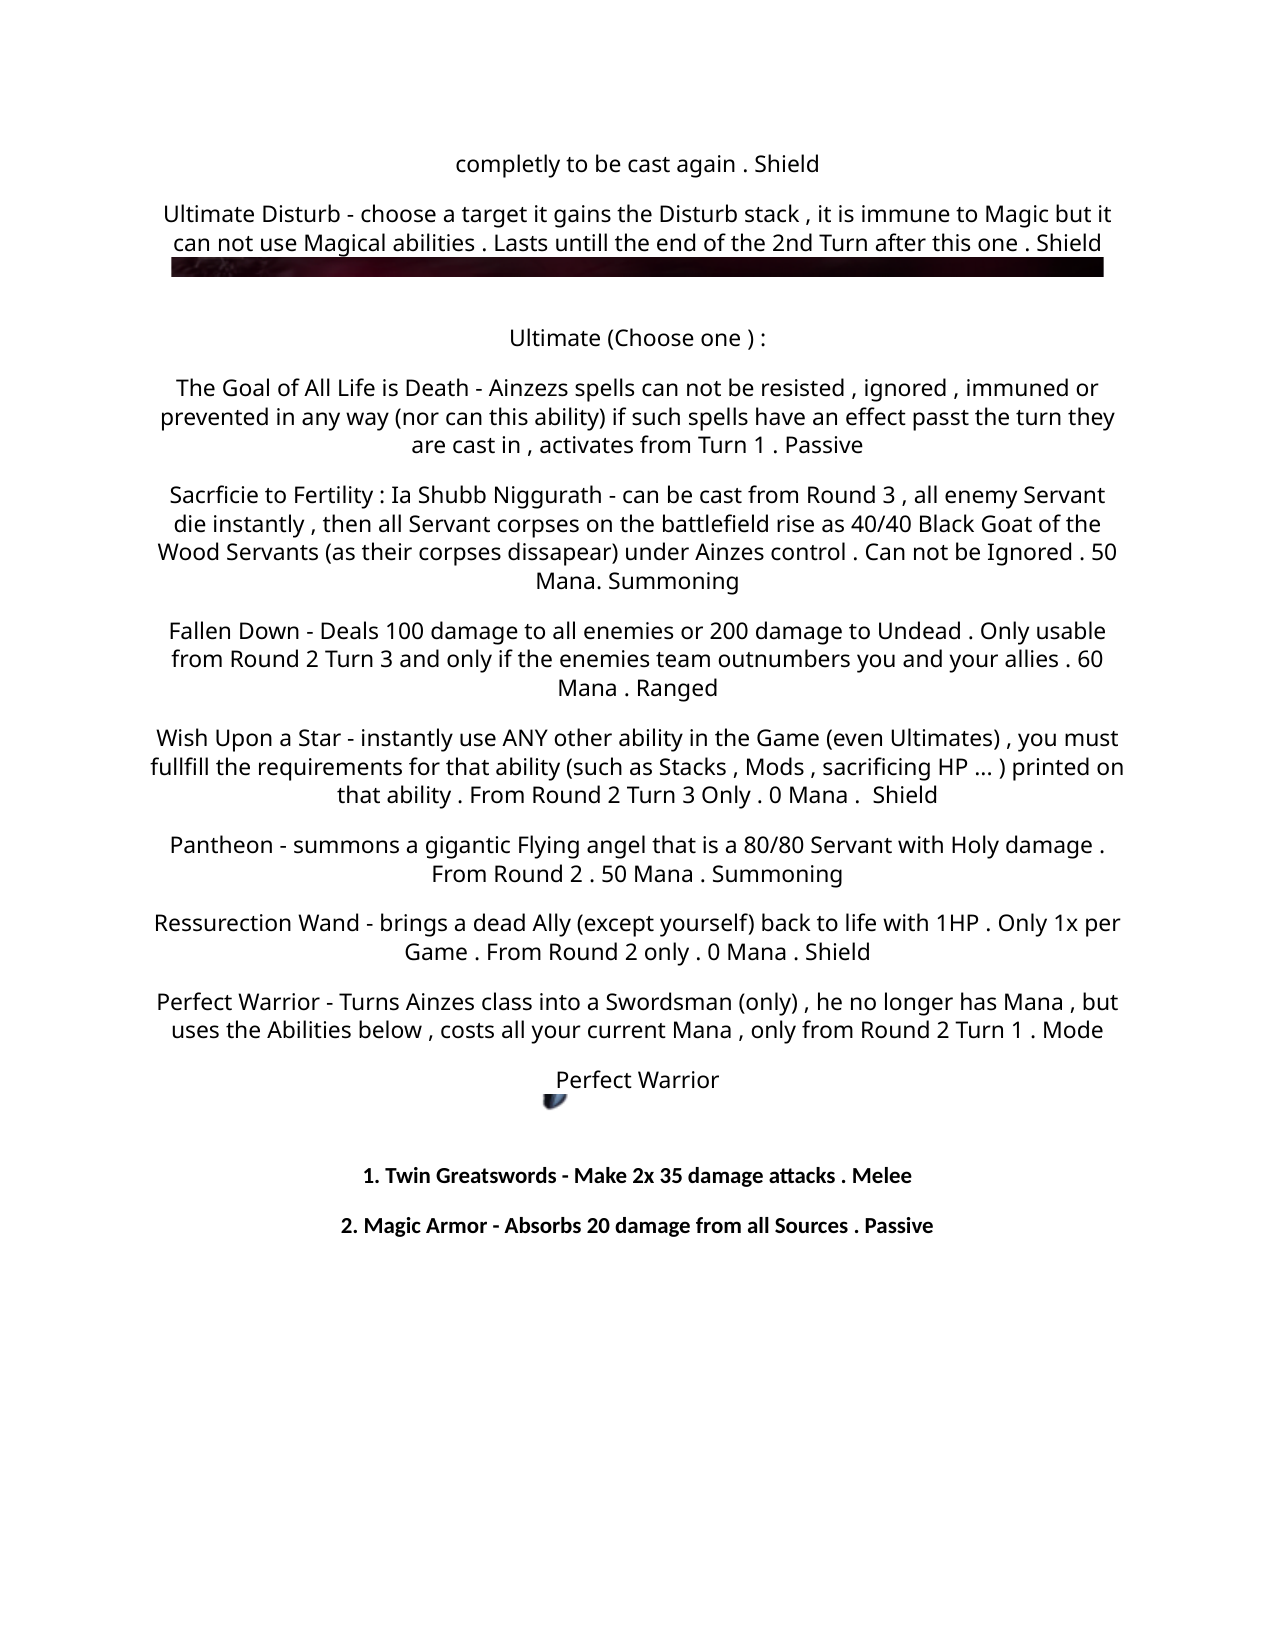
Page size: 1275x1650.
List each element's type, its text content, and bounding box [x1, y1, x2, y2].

text Sacrficie to Fertility : Ia Shubb Niggurath - can be cast from Round 3 , all enemy Servant die instantly , then all Servant corpses on the battlefield rise as 40/40 Black Goat of the Wood Servants (as their corpses dissapear) under Ainzes control . Can not be Ignored . 50 Mana. Summoning [150, 480, 1125, 595]
text Ultimate (Choose one ) : [150, 324, 1125, 352]
text Perfect Warrior [150, 1065, 1125, 1094]
text Wish Upon a Star - instantly use ANY other ability in the Game (even Ultimates) , you must fullfill the requirements for that ability (such as Stacks , Mods , sacrificing HP ... ) printed on that ability . From Round 2 Turn 3 Only . 0 Mana . Shield [150, 723, 1125, 809]
text Ultimate Disturb - choose a target it gains the Disturb stack , it is immune to Magic but it can not use Magical abilities . Lasts untill the end of the 2nd Turn after this one . Shield [150, 199, 1125, 257]
text Pantheon - summons a gigantic Flying angel that is a 80/80 Servant with Holy damage . From Round 2 . 50 Mana . Summoning [150, 830, 1125, 888]
text Perfect Warrior - Turns Ainzes class into a Swordsman (only) , he no longer has Mana , but uses the Abilities below , costs all your current Mana , only from Round 2 Turn 1 . Mode [150, 987, 1125, 1044]
text Ressurection Wand - brings a dead Ally (except yourself) back to life with 1HP . Only 1x per Game . From Round 2 only . 0 Mana . Shield [150, 909, 1125, 966]
text 1. Twin Greatswords - Make 2x 35 damage attacks . Melee [150, 1161, 1125, 1189]
text The Goal of All Life is Death - Ainzezs spells can not be resisted , ignored , immuned or prevented in any way (nor can this ability) if such spells have an effect passt the turn they are cast in , activates from Turn 1 . Passive [150, 373, 1125, 459]
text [150, 150, 1125, 179]
text 2. Magic Armor - Absorbs 20 damage from all Sources . Passive [150, 1210, 1125, 1239]
text Fallen Down - Deals 100 damage to all enemies or 200 damage to Undead . Only usable from Round 2 Turn 3 and only if the enemies team outnumbers you and your allies . 60 Mana . Ranged [150, 616, 1125, 702]
